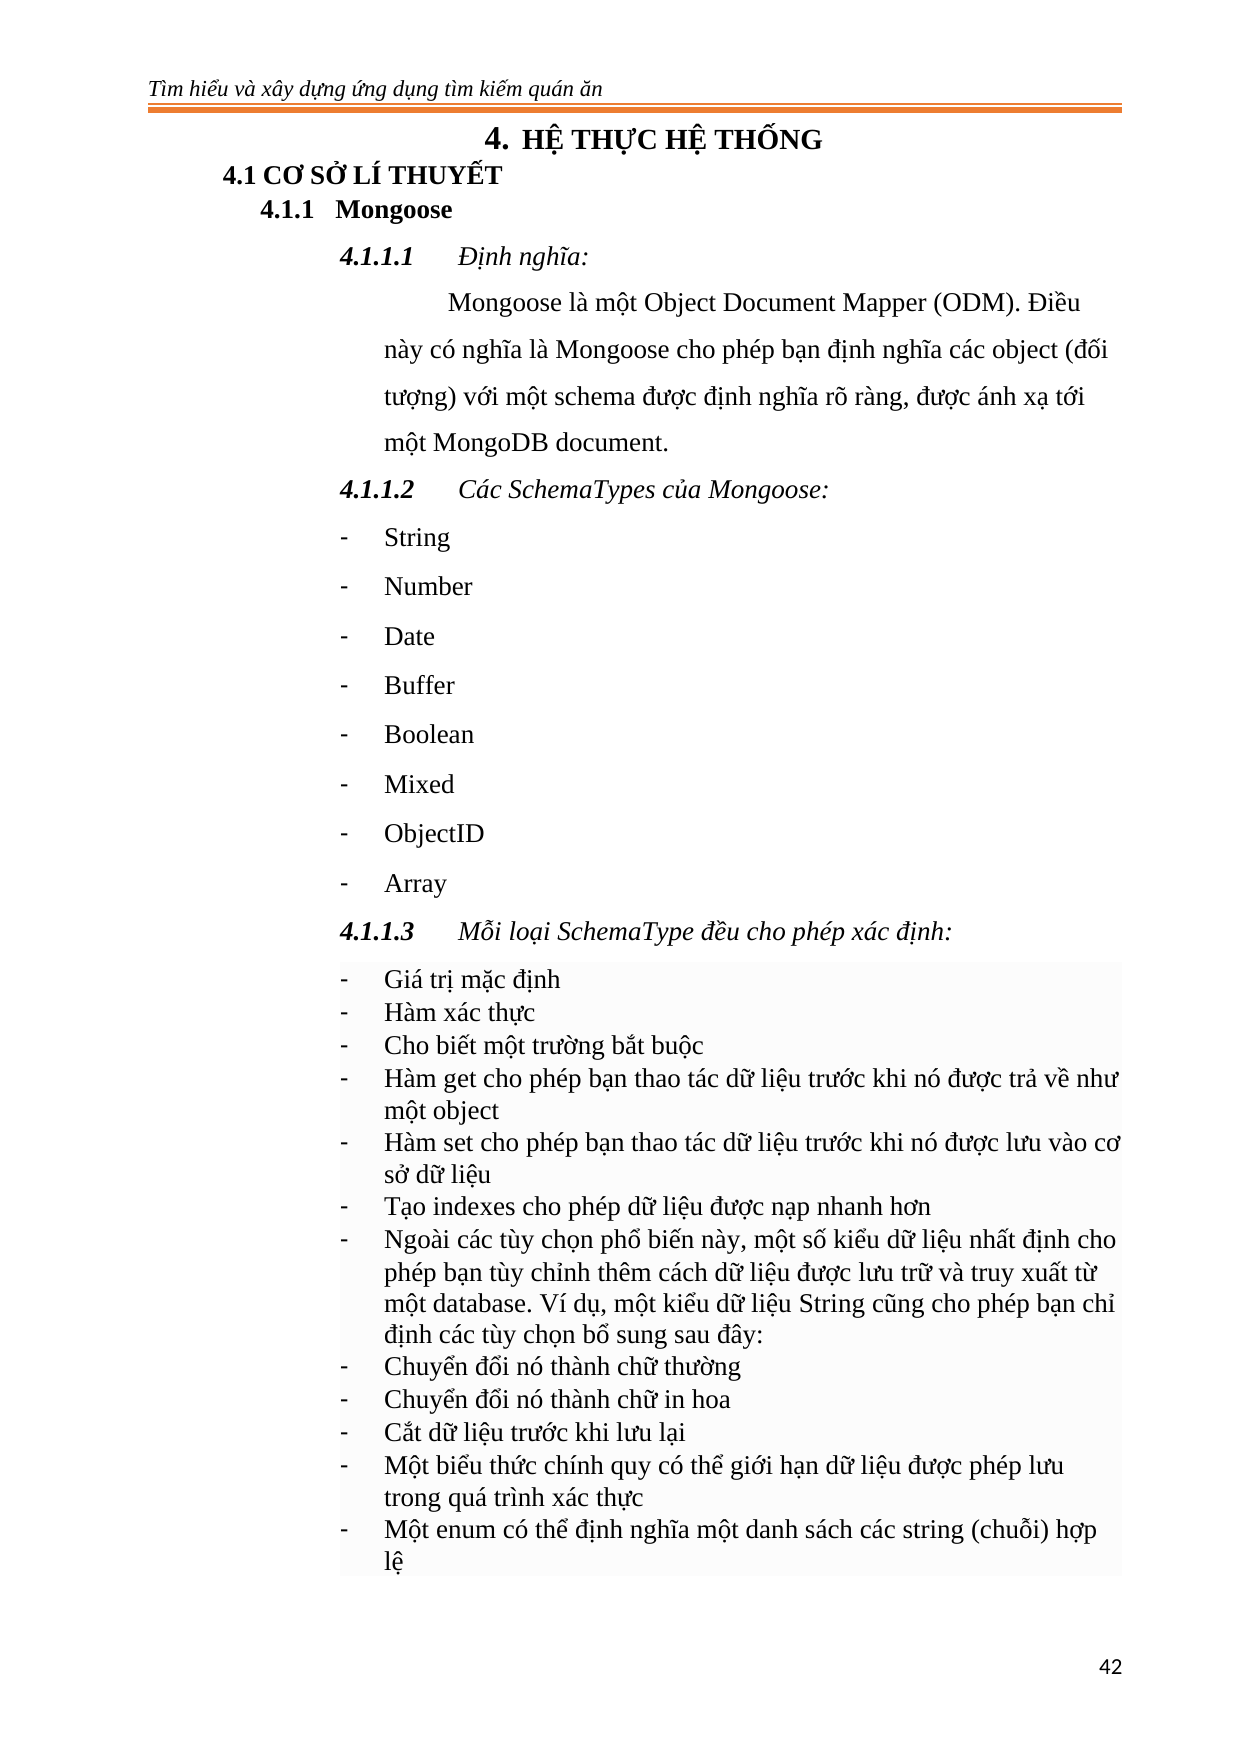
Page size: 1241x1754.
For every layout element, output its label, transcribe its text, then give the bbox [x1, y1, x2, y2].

list String [340, 520, 1122, 553]
list Giá trị mặc định [340, 962, 1122, 995]
list HỆ THỰC HỆ THỐNG [185, 118, 1122, 156]
list Định nghĩa: [340, 240, 1122, 271]
list Cắt dữ liệu trước khi lưu lại [340, 1415, 1122, 1448]
list Tạo indexes cho phép dữ liệu được nạp nhanh hơn [340, 1189, 1122, 1223]
list Chuyển đổi nó thành chữ thường [340, 1349, 1122, 1382]
list Date [340, 619, 1122, 652]
list Boolean [340, 718, 1122, 751]
list Mỗi loại SchemaType đều cho phép xác định: [340, 916, 1122, 947]
list ObjectID [340, 817, 1122, 849]
list Các SchemaTypes của Mongoose: [340, 473, 1122, 504]
list Buffer [340, 668, 1122, 701]
list Chuyển đổi nó thành chữ in hoa [340, 1382, 1122, 1415]
list Mongoose [260, 193, 1122, 224]
list Number [340, 569, 1122, 602]
list Một biểu thức chính quy có thể giới hạn dữ liệu được phép lưu trong quá trình xác thực [340, 1448, 1122, 1512]
list Hàm xác thực [340, 995, 1122, 1028]
list Ngoài các tùy chọn phổ biến này, một số kiểu dữ liệu nhất định cho phép bạn tùy chỉnh thêm cách dữ liệu được lưu trữ và truy xuất từ một database. Ví dụ, một kiểu dữ liệu String cũng cho phép bạn chỉ định các tùy chọn bổ sung sau đây: [340, 1223, 1122, 1349]
list Cho biết một trường bắt buộc [340, 1028, 1122, 1061]
list Hàm get cho phép bạn thao tác dữ liệu trước khi nó được trả về như một object [340, 1061, 1122, 1125]
list Hàm set cho phép bạn thao tác dữ liệu trước khi nó được lưu vào cơ sở dữ liệu [340, 1125, 1122, 1189]
list CƠ SỞ LÍ THUYẾT [223, 159, 1122, 191]
list Một enum có thể định nghĩa một danh sách các string (chuỗi) hợp lệ [340, 1512, 1122, 1576]
list Mongoose là một Object Document Mapper (ODM). Điều này có nghĩa là Mongoose cho phép bạn định nghĩa các object (đối tượng) với một schema được định nghĩa rõ ràng, được ánh xạ tới một MongoDB document. [340, 286, 1122, 457]
list Mixed [340, 767, 1122, 800]
list Array [340, 866, 1122, 899]
